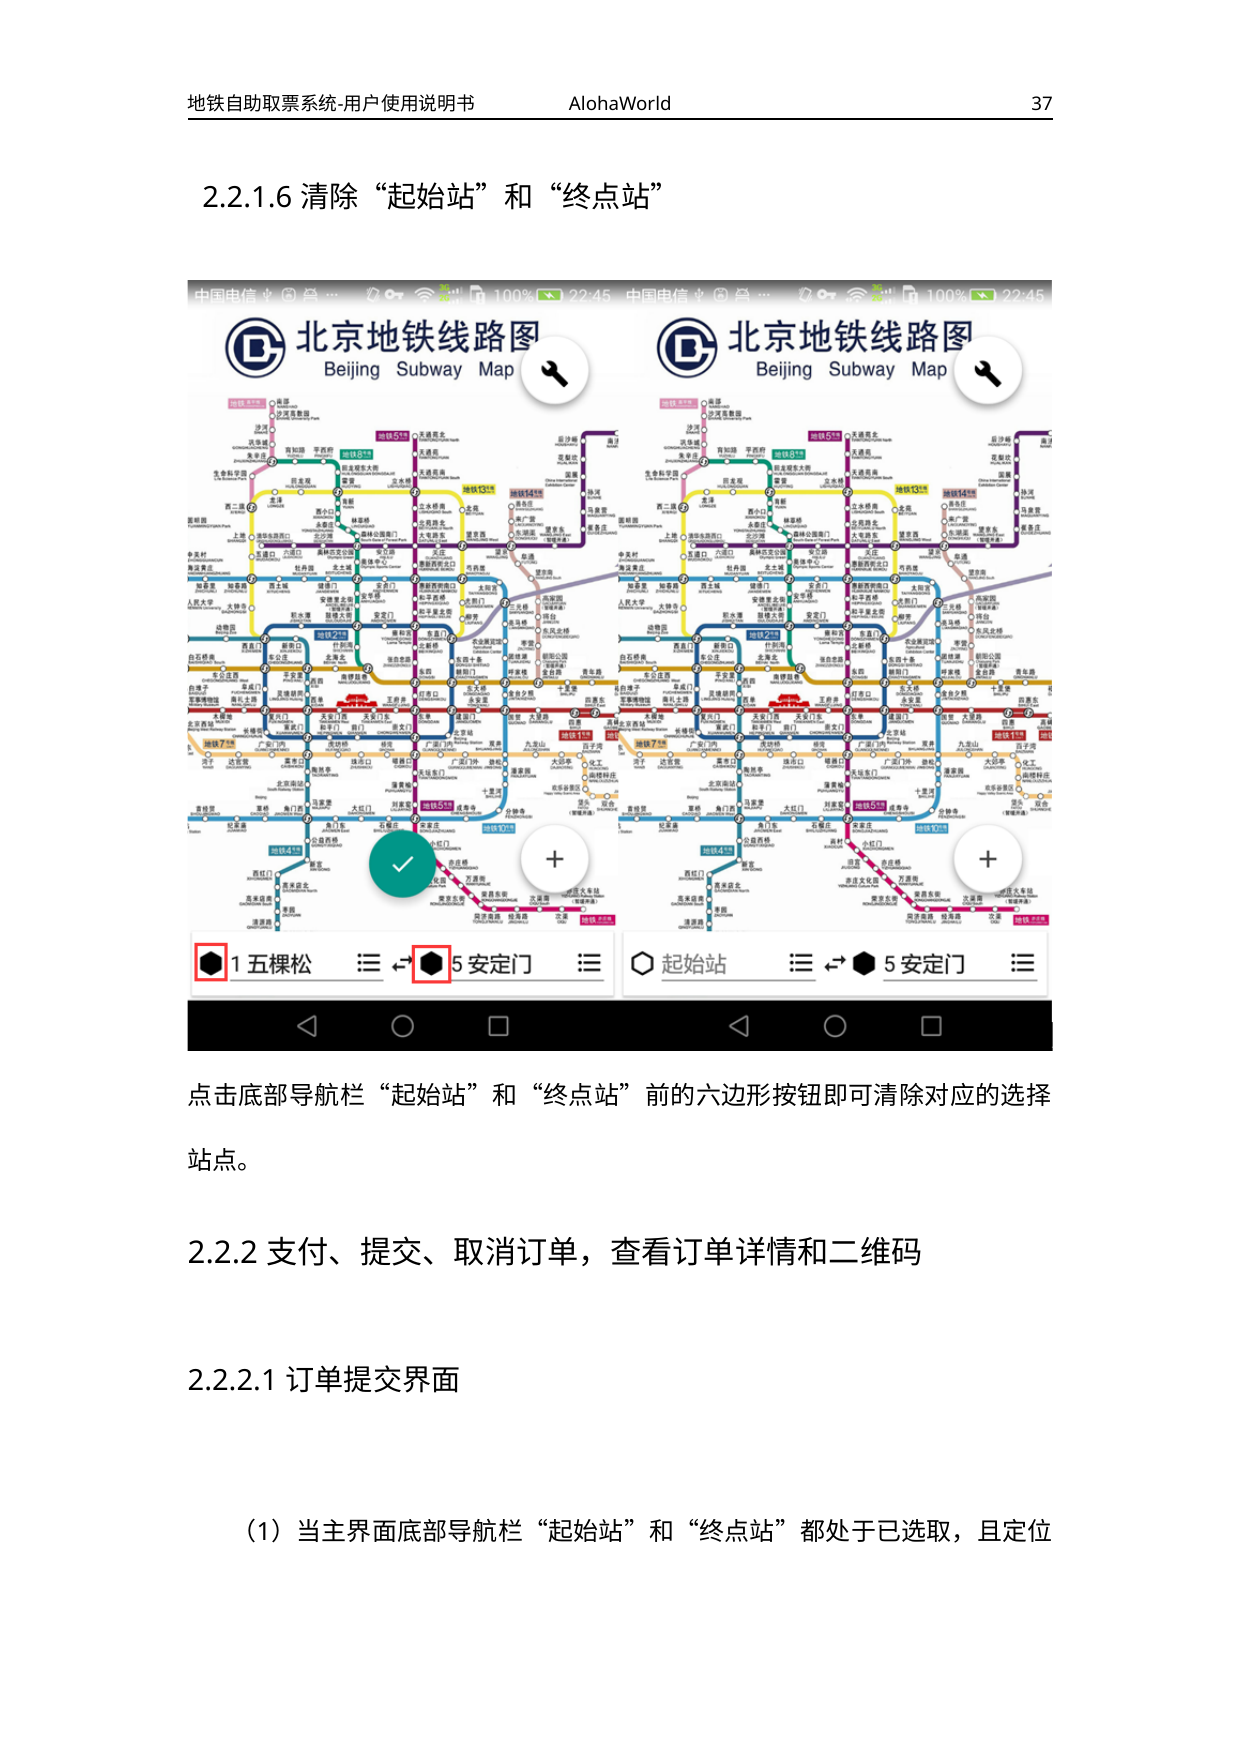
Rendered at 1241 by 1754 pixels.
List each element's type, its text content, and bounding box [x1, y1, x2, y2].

subtitle 2.2.2.1 订单提交界面 [187, 1345, 1053, 1410]
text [187, 1497, 1053, 1562]
text 点击底部导航栏“起始站”和“终点站”前的六边形按钮即可清除对应的选择站点。 [187, 1061, 1053, 1191]
picture [187, 280, 1053, 1051]
subtitle 2.2.2 支付、提交、取消订单，查看订单详情和二维码 [187, 1218, 1053, 1283]
subtitle 2.2.1.6 清除“起始站”和“终点站” [187, 162, 1053, 227]
